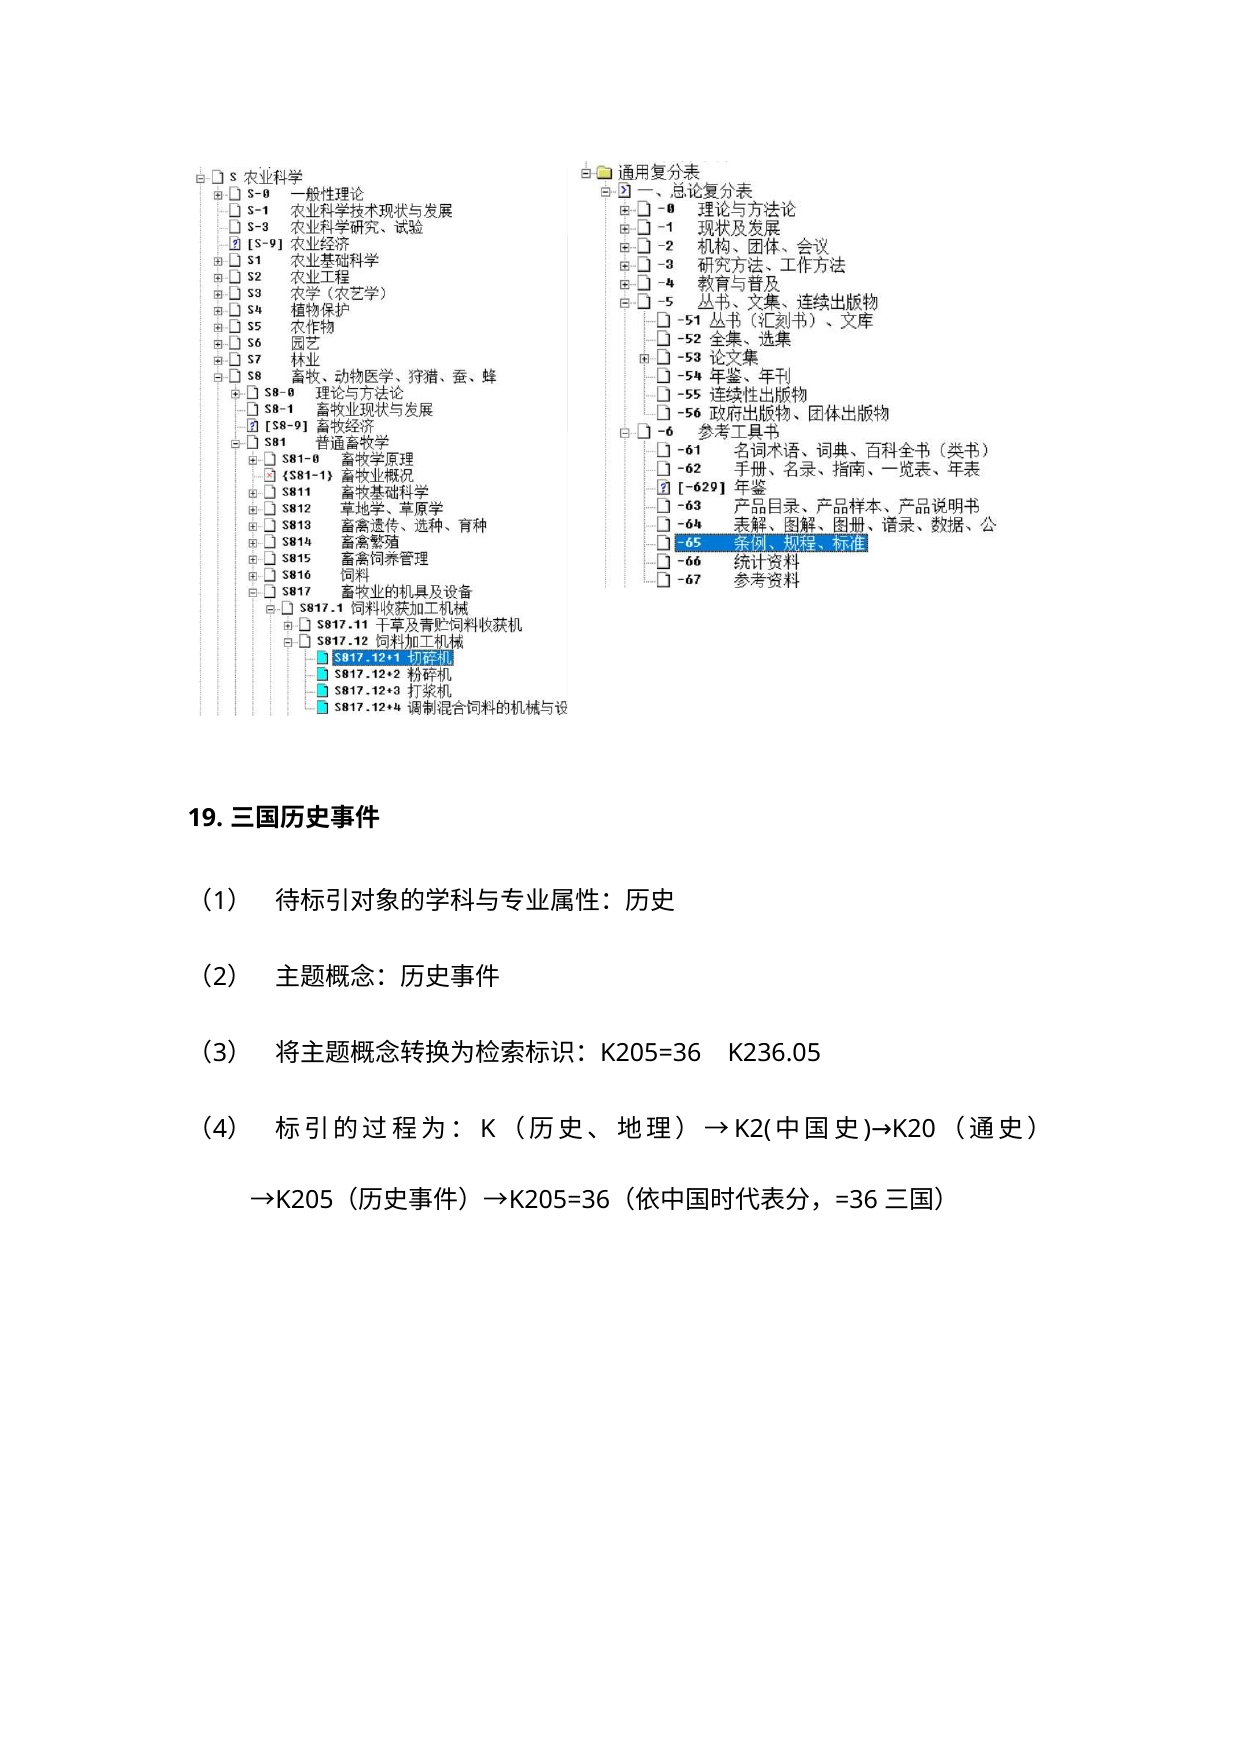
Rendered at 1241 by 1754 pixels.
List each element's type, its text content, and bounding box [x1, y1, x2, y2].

list 待标引对象的学科与专业属性：历史 [188, 866, 1053, 931]
picture [187, 167, 584, 728]
list 将主题概念转换为检索标识：K205=36 K236.05 [188, 1018, 1053, 1083]
subtitle 19. 三国历史事件 [187, 783, 1053, 848]
picture [578, 161, 997, 588]
list 标引的过程为：K（历史、地理）→K2(中国史)→K20（通史）→K205（历史事件）→K205=36（依中国时代表分，=36 三国） [188, 1094, 1053, 1230]
list 主题概念：历史事件 [188, 942, 1053, 1007]
